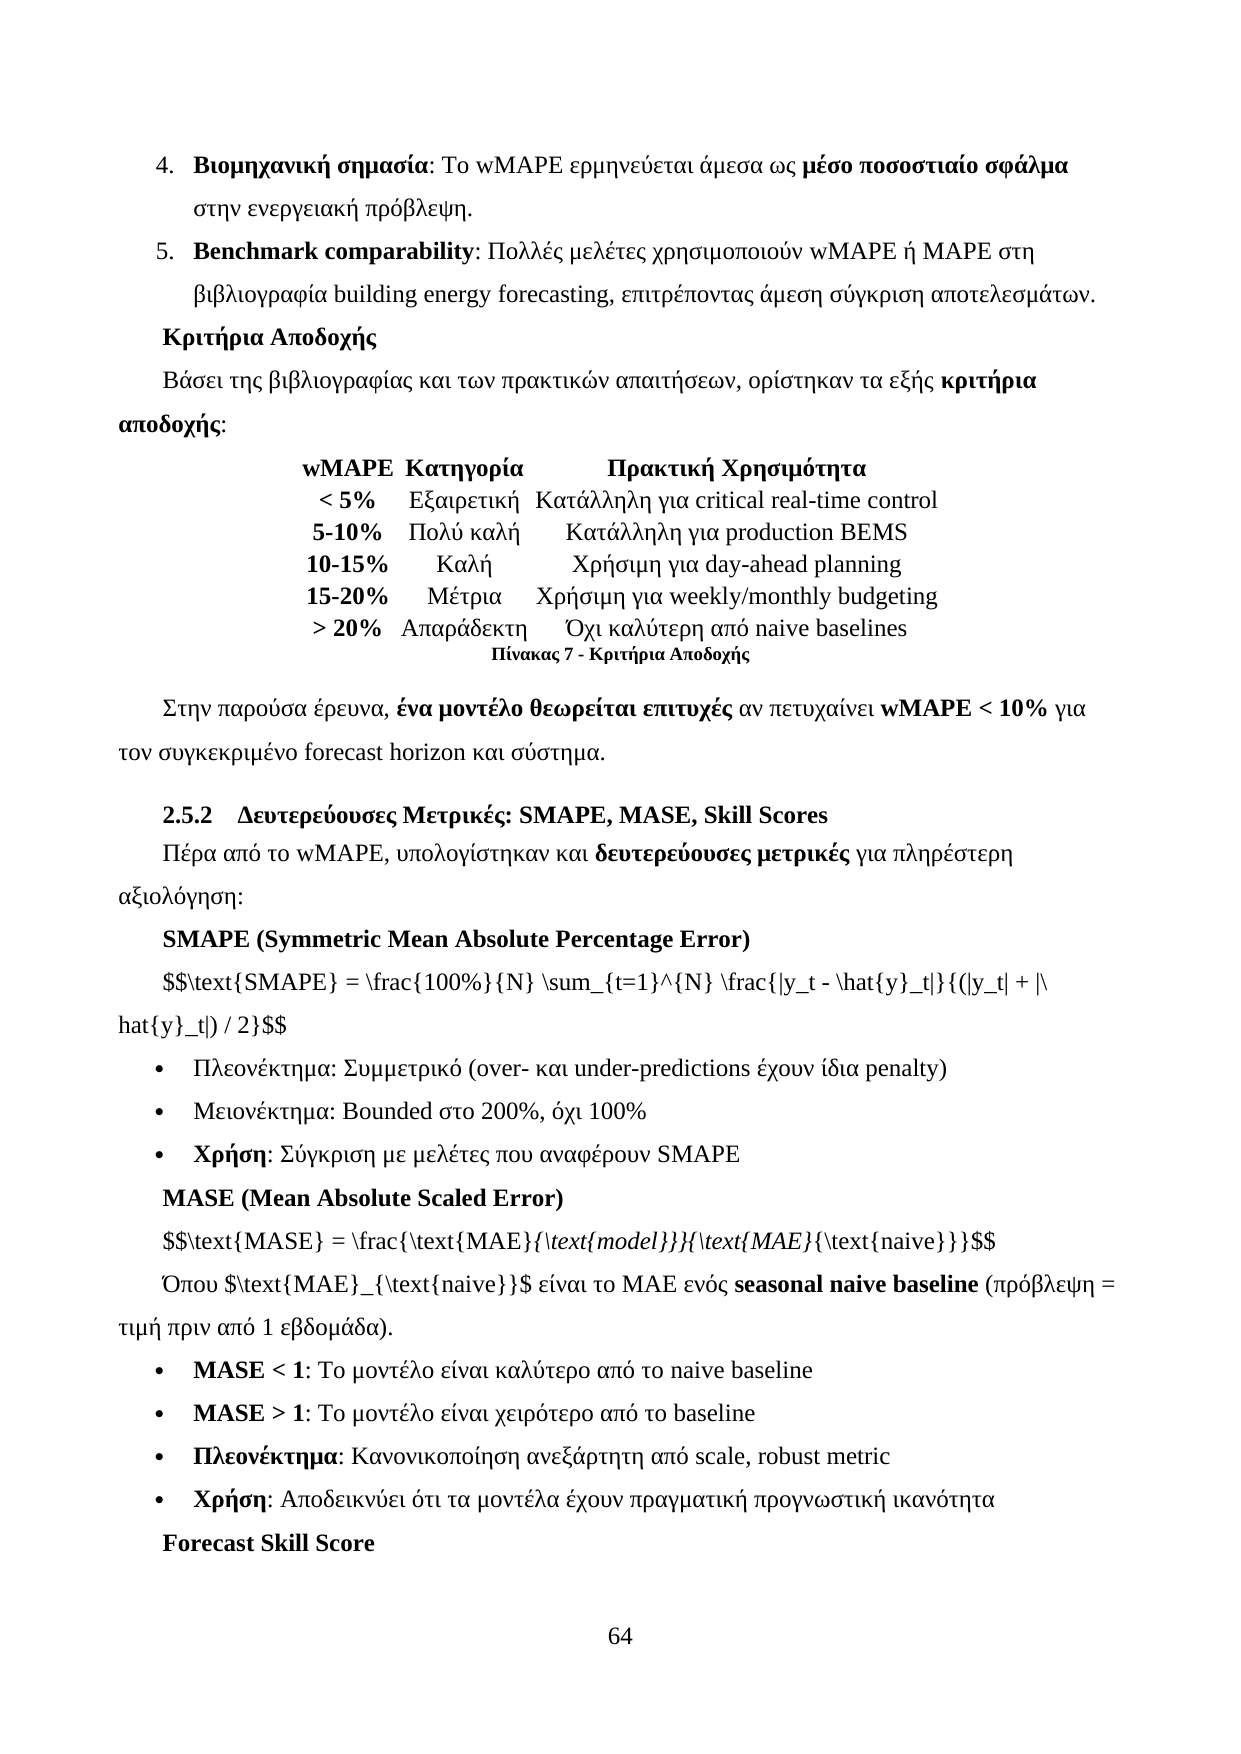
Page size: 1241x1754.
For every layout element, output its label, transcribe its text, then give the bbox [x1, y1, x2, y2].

table_cell Όχι καλύτερη από naive baselines [531, 611, 942, 643]
table_cell 10-15% [298, 548, 397, 579]
table_cell Χρήσιμη για day-ahead planning [531, 548, 942, 579]
list Πλεονέκτημα: Κανονικοποίηση ανεξάρτητη από scale, robust metric [156, 1441, 1122, 1470]
list Χρήση: Σύγκριση με μελέτες που αναφέρουν SMAPE [156, 1139, 1122, 1168]
table_cell Κατάλληλη για critical real-time control [531, 484, 942, 516]
table_cell < 5% [298, 484, 397, 516]
subtitle Δευτερεύουσες Μετρικές: SMAPE, MASE, Skill Scores [162, 801, 1122, 829]
text Κριτήρια Αποδοχής [118, 322, 1122, 351]
text Forecast Skill Score [118, 1528, 1122, 1556]
table_cell Εξαιρετική [398, 484, 531, 516]
table_cell Κατάλληλη για production BEMS [531, 516, 942, 547]
list Βιομηχανική σημασία: Το wMAPE ερμηνεύεται άμεσα ως μέσο ποσοστιαίο σφάλμα στην ενεργειακή πρόβλεψη. [156, 150, 1122, 222]
text $$\text{SMAPE} = \frac{100%}{N} \sum_{t=1}^{N} \frac{|y_t - \hat{y}_t|}{(|y_t| + |\hat{y}_t|) / 2}$$ [118, 967, 1122, 1039]
table_header Κατηγορία [398, 452, 531, 484]
text MASE (Mean Absolute Scaled Error) [118, 1183, 1122, 1211]
table_cell > 20% [298, 611, 397, 643]
list Χρήση: Αποδεικνύει ότι τα μοντέλα έχουν πραγματική προγνωστική ικανότητα [156, 1484, 1122, 1513]
text Πέρα από το wMAPE, υπολογίστηκαν και δευτερεύουσες μετρικές για πληρέστερη αξιολόγηση: [118, 838, 1122, 909]
list Πλεονέκτημα: Συμμετρικό (over- και under-predictions έχουν ίδια penalty) [156, 1053, 1122, 1082]
table_cell 15-20% [298, 579, 397, 611]
list Benchmark comparability: Πολλές μελέτες χρησιμοποιούν wMAPE ή MAPE στη βιβλιογραφία building energy forecasting, επιτρέποντας άμεση σύγκριση αποτελεσμάτων. [156, 236, 1122, 308]
table_cell Μέτρια [398, 579, 531, 611]
text Όπου $\text{MAE}_{\text{naive}}$ είναι το MAE ενός seasonal naive baseline (πρόβλεψη = τιμή πριν από 1 εβδομάδα). [118, 1269, 1122, 1341]
list MASE > 1: Το μοντέλο είναι χειρότερο από το baseline [156, 1398, 1122, 1427]
table_header Πρακτική Χρησιμότητα [531, 452, 942, 484]
text Πίνακας 7 - Κριτήρια Αποδοχής [118, 643, 1122, 665]
table_cell Χρήσιμη για weekly/monthly budgeting [531, 579, 942, 611]
text Βάσει της βιβλιογραφίας και των πρακτικών απαιτήσεων, ορίστηκαν τα εξής κριτήρια αποδοχής: [118, 366, 1122, 437]
table_cell Καλή [398, 548, 531, 579]
text Στην παρούσα έρευνα, ένα μοντέλο θεωρείται επιτυχές αν πετυχαίνει wMAPE < 10% για τον συγκεκριμένο forecast horizon και σύστημα. [118, 693, 1122, 765]
text SMAPE (Symmetric Mean Absolute Percentage Error) [118, 924, 1122, 953]
text $$\text{MASE} = \frac{\text{MAE}{\text{model}}}{\text{MAE}{\text{naive}}}$$ [118, 1226, 1122, 1254]
table_cell Απαράδεκτη [398, 611, 531, 643]
table_header wMAPE [298, 452, 397, 484]
list Μειονέκτημα: Bounded στο 200%, όχι 100% [156, 1096, 1122, 1125]
list MASE < 1: Το μοντέλο είναι καλύτερο από το naive baseline [156, 1355, 1122, 1384]
table_cell Πολύ καλή [398, 516, 531, 547]
table_cell 5-10% [298, 516, 397, 547]
